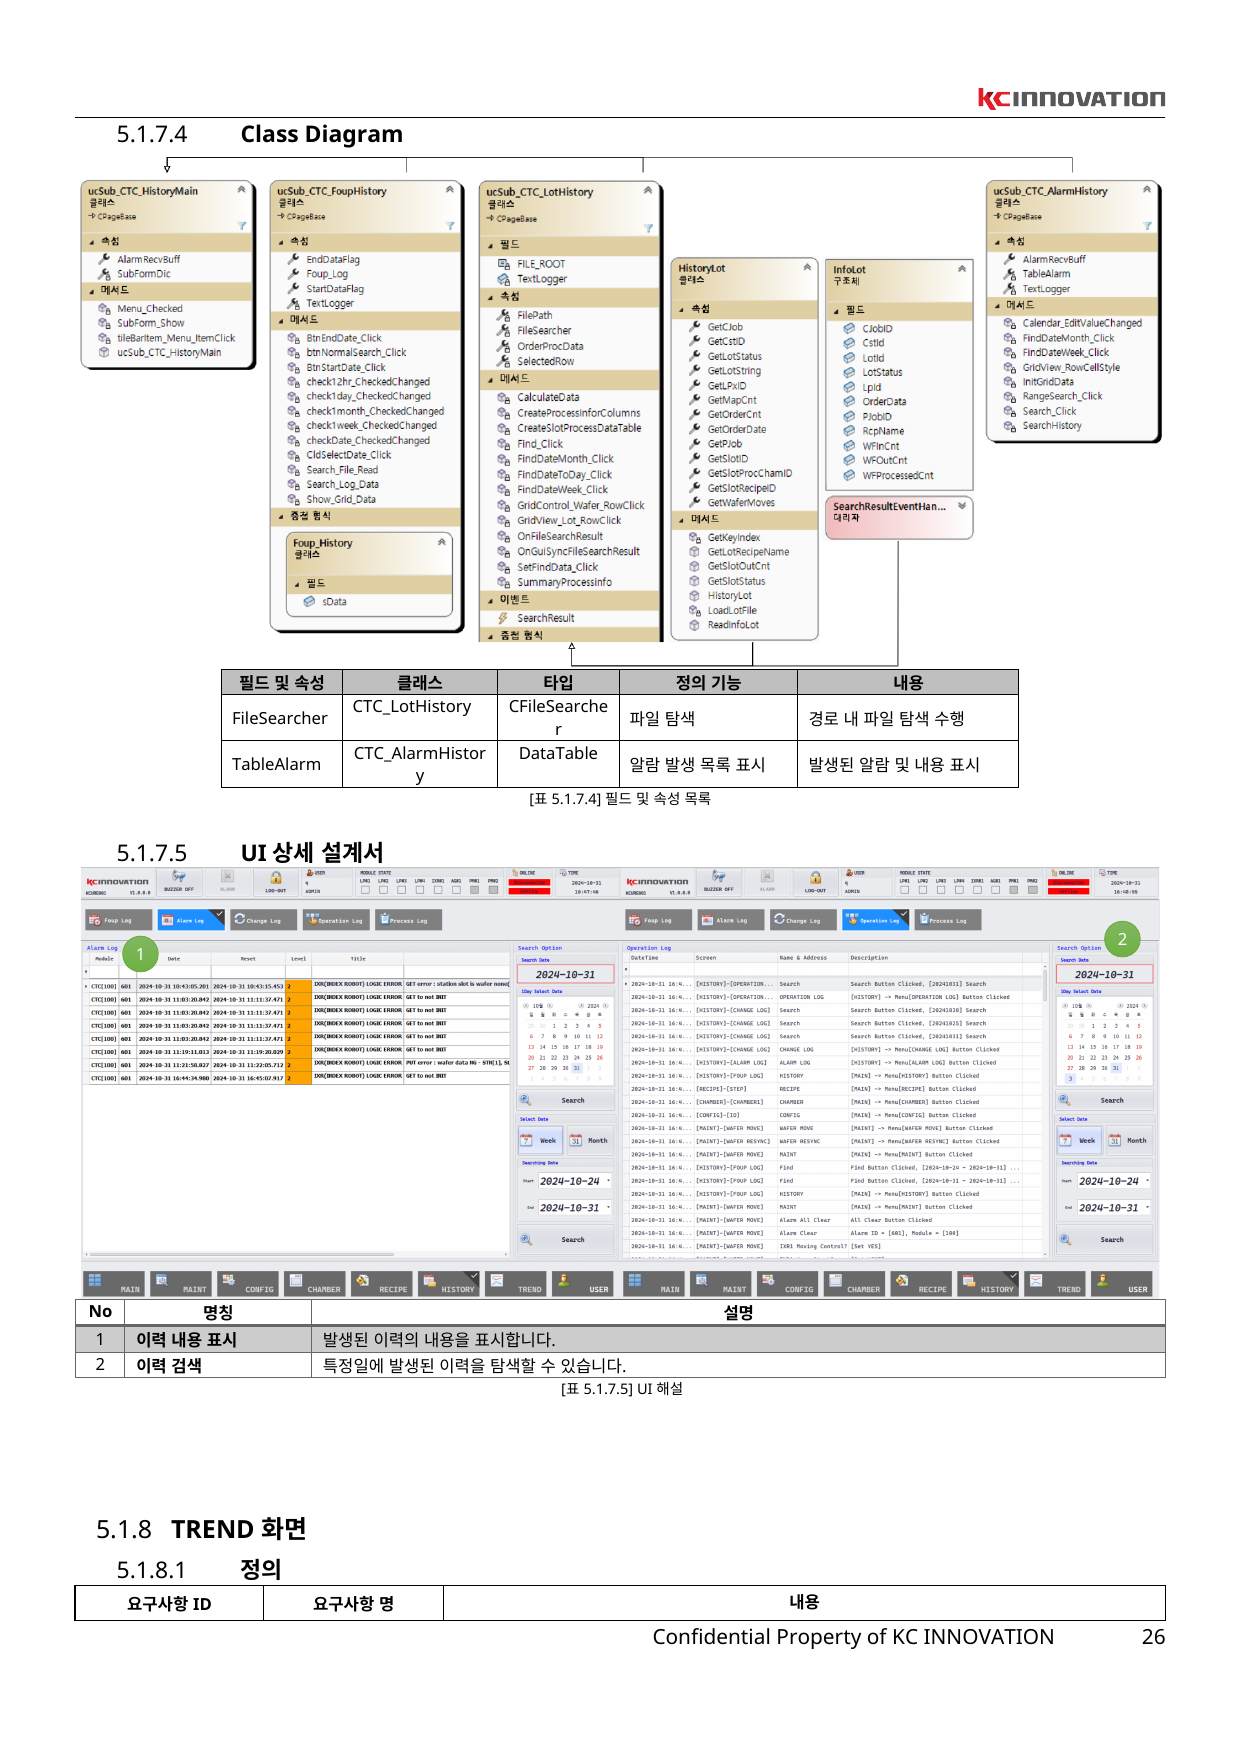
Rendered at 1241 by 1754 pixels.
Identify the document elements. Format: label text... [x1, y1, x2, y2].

table_header 명칭 [125, 1300, 311, 1324]
table_cell TableAlarm [222, 741, 342, 787]
table_cell 경로 내 파일 탐색 수행 [798, 695, 1018, 740]
table_header 타입 [498, 670, 619, 694]
subtitle Class Diagram [116, 118, 1165, 149]
table_header 클래스 [343, 670, 497, 694]
table_cell 이력 내용 표시 [125, 1327, 311, 1352]
text [표 5.1.7.4] 필드 및 속성 목록 [75, 788, 1165, 809]
table_cell 파일 탐색 [620, 695, 797, 740]
table_header 필드 및 속성 [222, 670, 342, 694]
table_cell 2 [76, 1353, 124, 1377]
table_cell CTC_AlarmHistory [343, 741, 497, 787]
table_header 정의 기능 [620, 670, 797, 694]
picture [75, 149, 1166, 669]
picture [81, 867, 1160, 1299]
table_cell FileSearcher [222, 695, 342, 740]
table_header 설명 [312, 1300, 1165, 1324]
table_cell 발생된 이력의 내용을 표시합니다. [312, 1327, 1165, 1352]
table_header 요구사항 명 [264, 1586, 443, 1619]
subtitle 정의 [116, 1552, 1165, 1585]
table_cell 발생된 알람 및 내용 표시 [798, 741, 1018, 787]
table_cell CTC_LotHistory [343, 695, 497, 740]
table_cell 이력 검색 [125, 1353, 311, 1377]
table_cell CFileSearcher [498, 695, 619, 740]
table_cell DataTable [498, 741, 619, 787]
table_cell 1 [76, 1327, 124, 1352]
table_header 내용 [444, 1586, 1165, 1619]
table_cell 알람 발생 목록 표시 [620, 741, 797, 787]
picture [978, 88, 1166, 110]
table_header No [76, 1300, 124, 1324]
text [표 5.1.7.5] UI 해설 [75, 1378, 1165, 1399]
table_header 요구사항 ID [76, 1586, 263, 1619]
subtitle UI 상세 설계서 [116, 834, 1165, 868]
table_header 내용 [798, 670, 1018, 694]
table_cell 특정일에 발생된 이력을 탐색할 수 있습니다. [312, 1353, 1165, 1377]
subtitle TREND 화면 [96, 1509, 1144, 1546]
